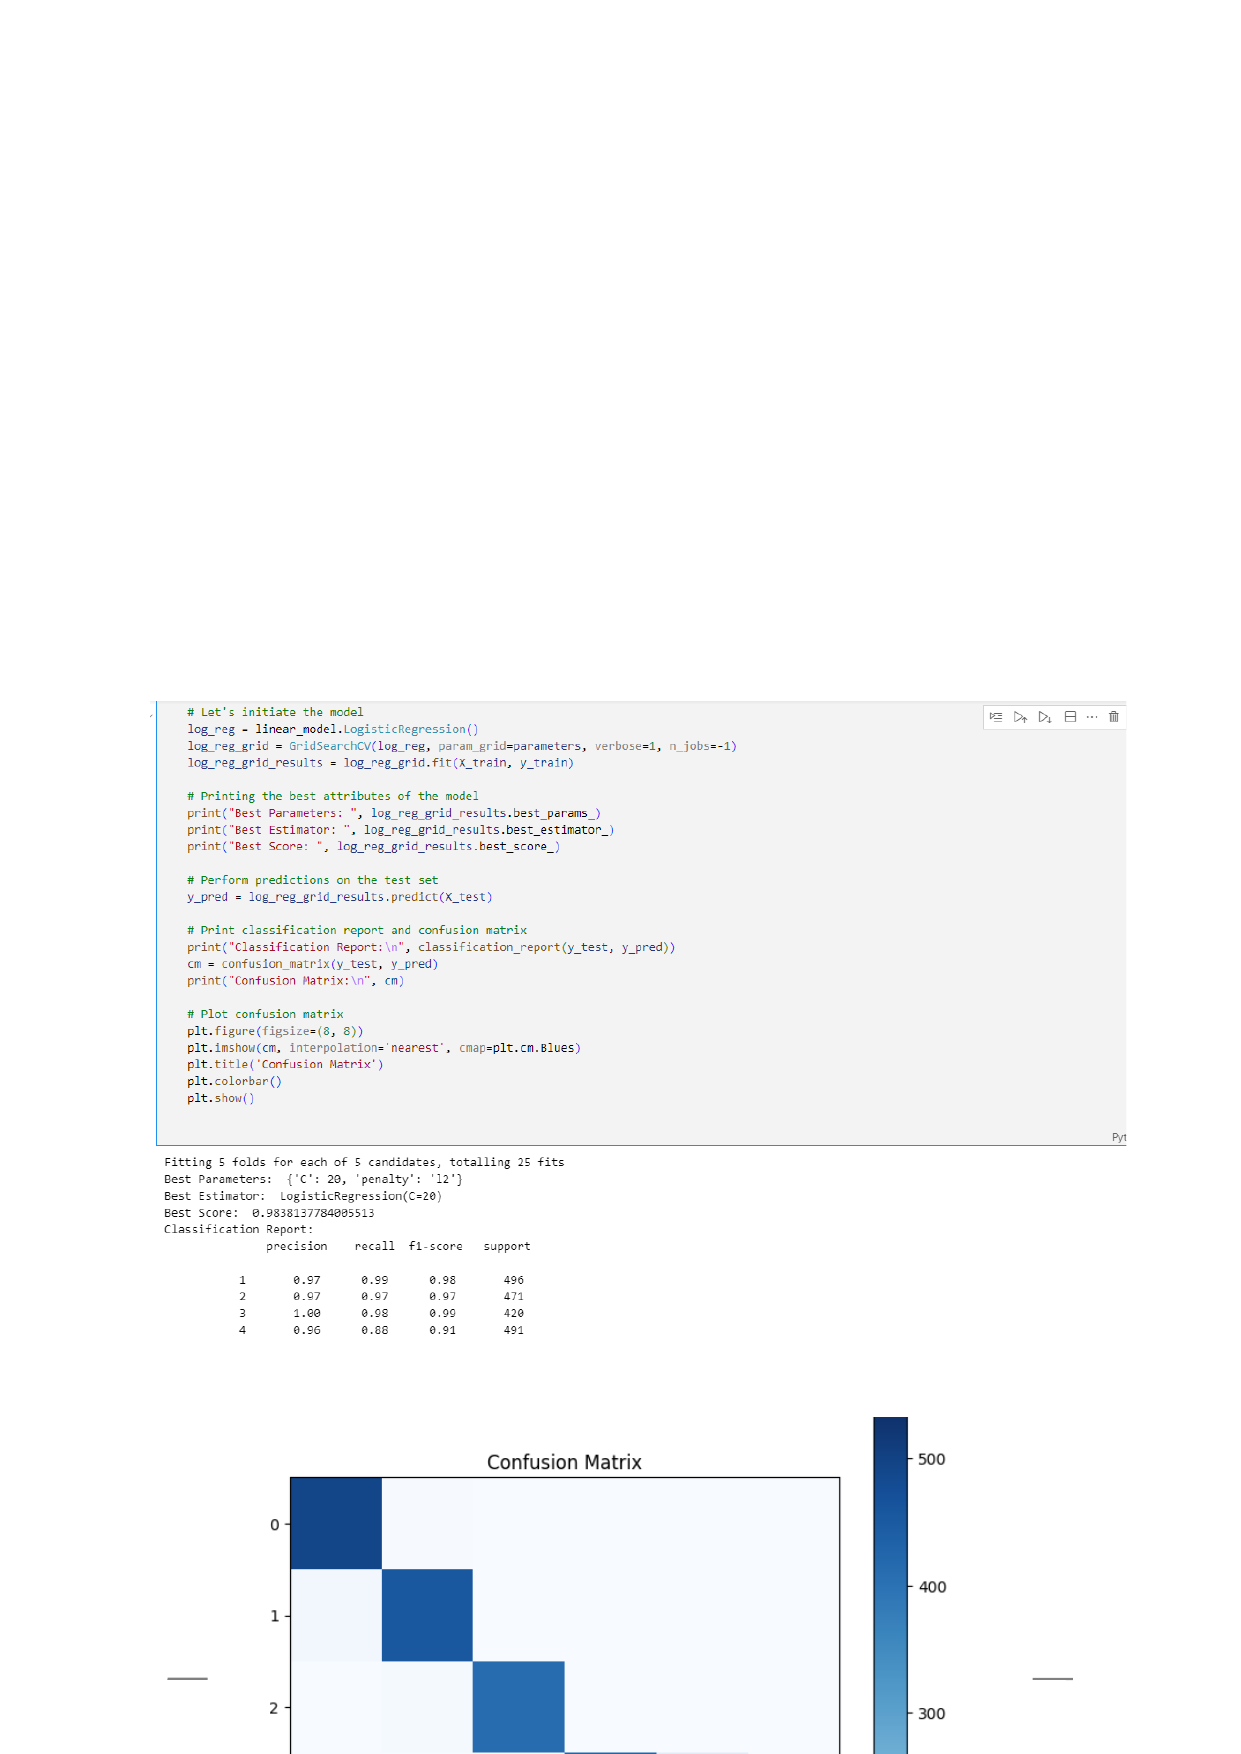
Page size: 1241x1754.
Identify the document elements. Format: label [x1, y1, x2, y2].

picture [207, 1417, 1033, 1754]
picture [150, 699, 1127, 1341]
